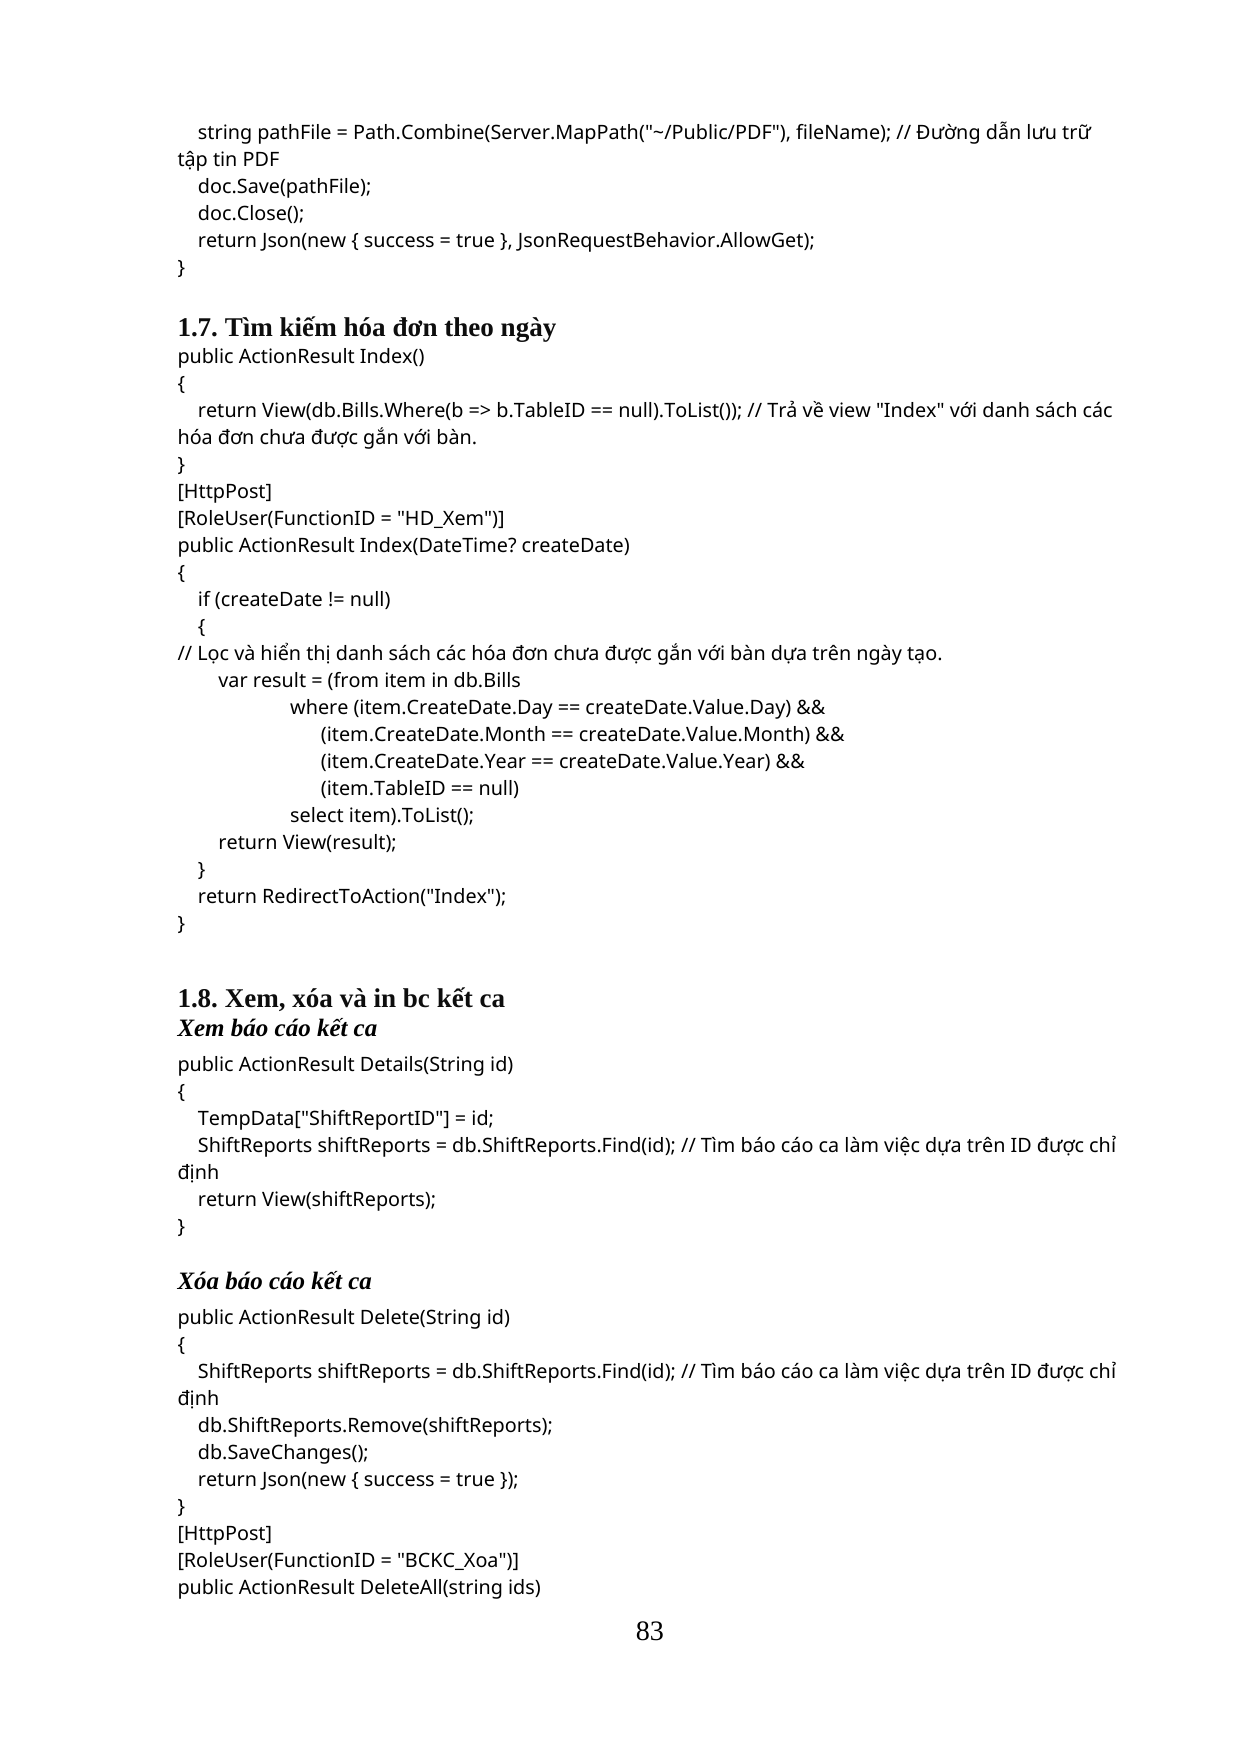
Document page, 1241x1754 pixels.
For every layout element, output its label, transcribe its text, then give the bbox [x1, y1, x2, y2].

text return View(shiftReports); [177, 1185, 1122, 1212]
text string pathFile = Path.Combine(Server.MapPath("~/Public/PDF"), fileName); // Đường dẫn lưu trữ tập tin PDF [177, 118, 1122, 172]
text { [177, 1331, 1122, 1358]
text Xóa báo cáo kết ca [177, 1266, 1122, 1295]
text { [177, 558, 1122, 585]
text return View(db.Bills.Where(b => b.TableID == null).ToList()); // Trả về view "Index" với danh sách các hóa đơn chưa được gắn với bàn. [177, 396, 1122, 450]
subtitle 1.7. Tìm kiếm hóa đơn theo ngày [177, 311, 1122, 342]
text ShiftReports shiftReports = db.ShiftReports.Find(id); // Tìm báo cáo ca làm việc dựa trên ID được chỉ định [177, 1131, 1122, 1185]
text where (item.CreateDate.Day == createDate.Value.Day) && [177, 693, 1122, 720]
text } [177, 855, 1122, 882]
text db.SaveChanges(); [177, 1438, 1122, 1466]
text db.ShiftReports.Remove(shiftReports); [177, 1412, 1122, 1438]
text { [177, 612, 1122, 639]
text (item.TableID == null) [177, 774, 1122, 801]
text } [177, 450, 1122, 477]
text doc.Close(); [177, 199, 1122, 226]
text { [177, 1077, 1122, 1104]
text public ActionResult Index(DateTime? createDate) [177, 531, 1122, 558]
text [HttpPost] [177, 477, 1122, 504]
text } [177, 1492, 1122, 1519]
text public ActionResult Delete(String id) [177, 1304, 1122, 1331]
text return Json(new { success = true }); [177, 1466, 1122, 1492]
text select item).ToList(); [177, 801, 1122, 828]
text // Lọc và hiển thị danh sách các hóa đơn chưa được gắn với bàn dựa trên ngày tạo. [177, 639, 1122, 666]
text public ActionResult Details(String id) [177, 1051, 1122, 1077]
subtitle 1.8. Xem, xóa và in bc kết ca [177, 982, 1122, 1013]
text public ActionResult DeleteAll(string ids) [177, 1573, 1122, 1600]
text return RedirectToAction("Index"); [177, 882, 1122, 909]
text [RoleUser(FunctionID = "BCKC_Xoa")] [177, 1546, 1122, 1573]
text if (createDate != null) [177, 585, 1122, 612]
text (item.CreateDate.Year == createDate.Value.Year) && [177, 747, 1122, 774]
text } [177, 1212, 1122, 1239]
text TempData["ShiftReportID"] = id; [177, 1104, 1122, 1131]
text (item.CreateDate.Month == createDate.Value.Month) && [177, 720, 1122, 747]
text ShiftReports shiftReports = db.ShiftReports.Find(id); // Tìm báo cáo ca làm việc dựa trên ID được chỉ định [177, 1358, 1122, 1412]
text [HttpPost] [177, 1519, 1122, 1546]
text var result = (from item in db.Bills [177, 666, 1122, 693]
text public ActionResult Index() [177, 342, 1122, 369]
text Xem báo cáo kết ca [177, 1013, 1122, 1042]
text } [177, 253, 1122, 280]
text [RoleUser(FunctionID = "HD_Xem")] [177, 504, 1122, 531]
text return View(result); [177, 828, 1122, 855]
text { [177, 369, 1122, 396]
text doc.Save(pathFile); [177, 172, 1122, 199]
text } [177, 909, 1122, 936]
text return Json(new { success = true }, JsonRequestBehavior.AllowGet); [177, 226, 1122, 253]
